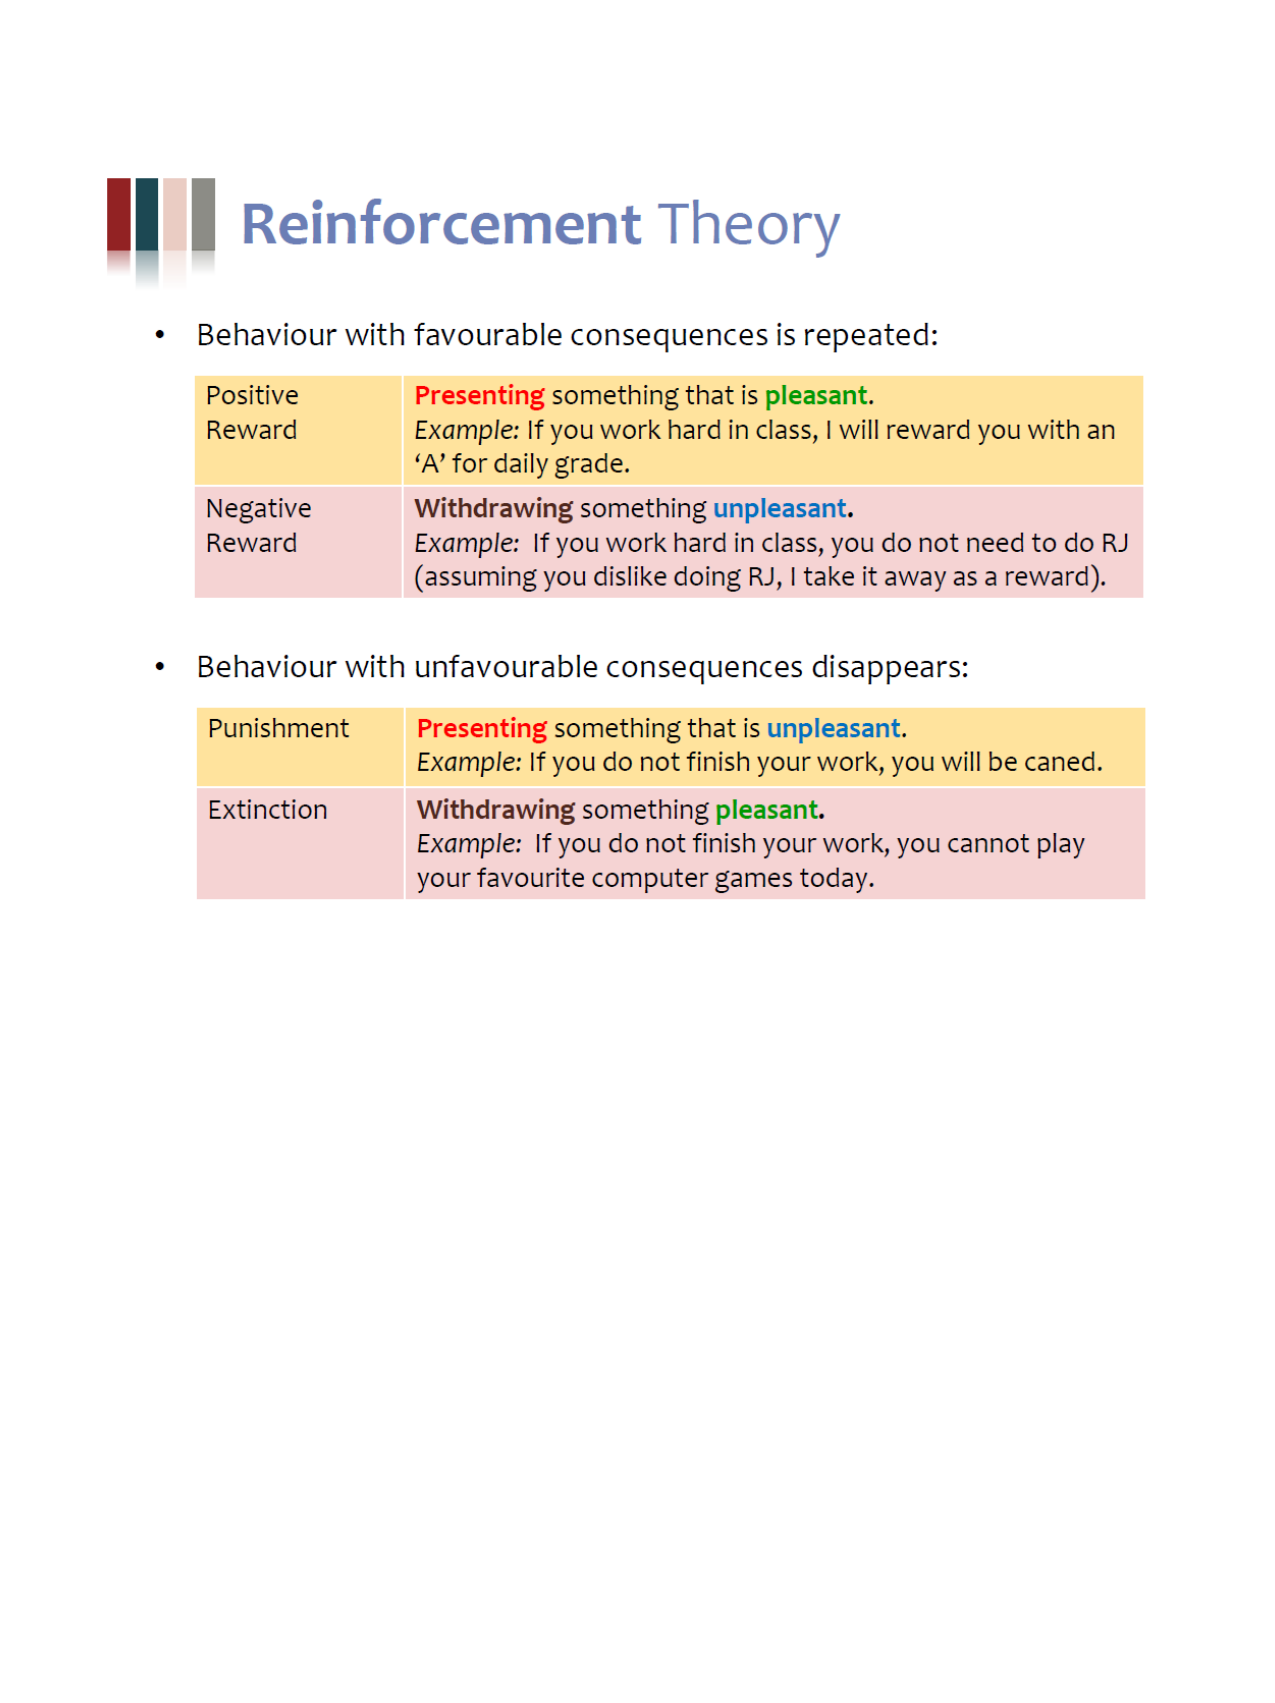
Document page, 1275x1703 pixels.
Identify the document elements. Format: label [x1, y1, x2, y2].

picture [97, 165, 1179, 944]
